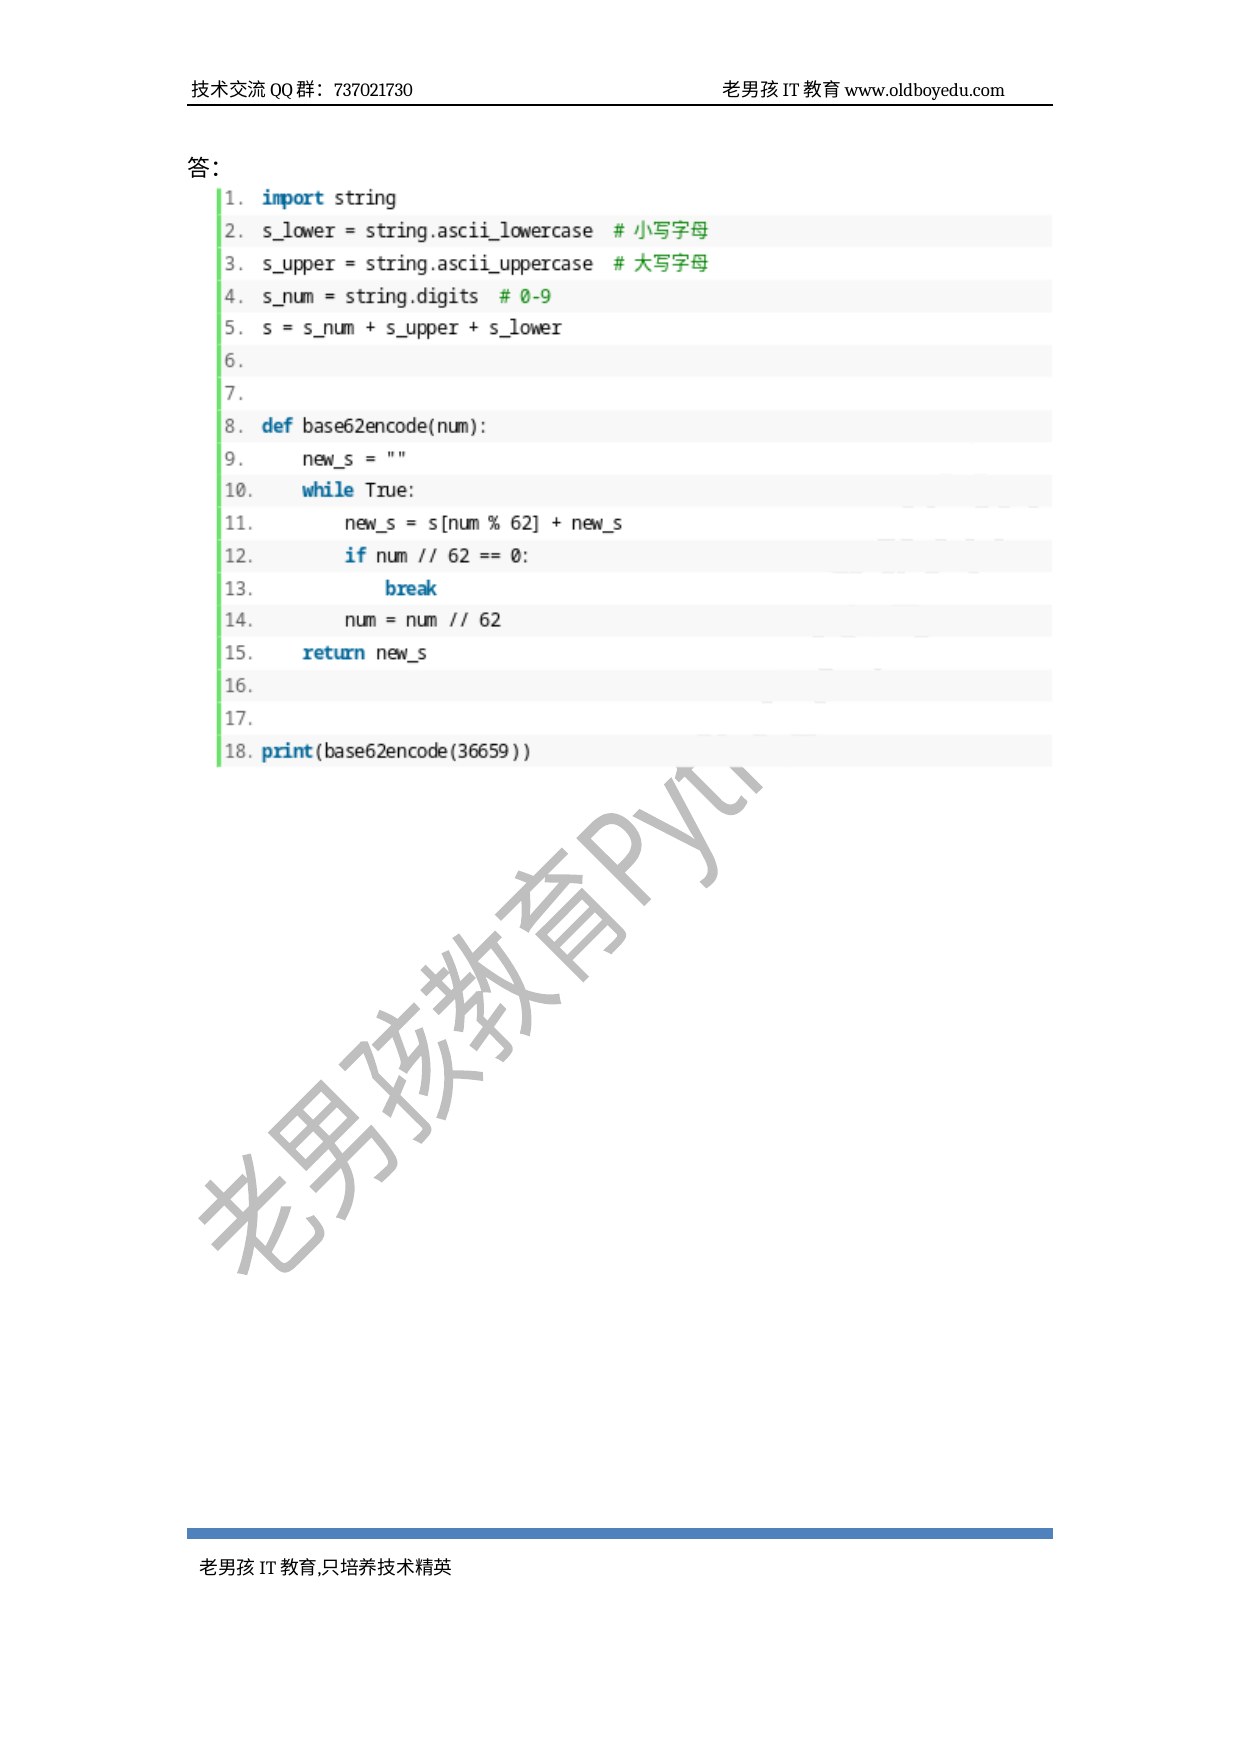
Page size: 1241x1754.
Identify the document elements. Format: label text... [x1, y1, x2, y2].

text 答： [187, 150, 1053, 829]
